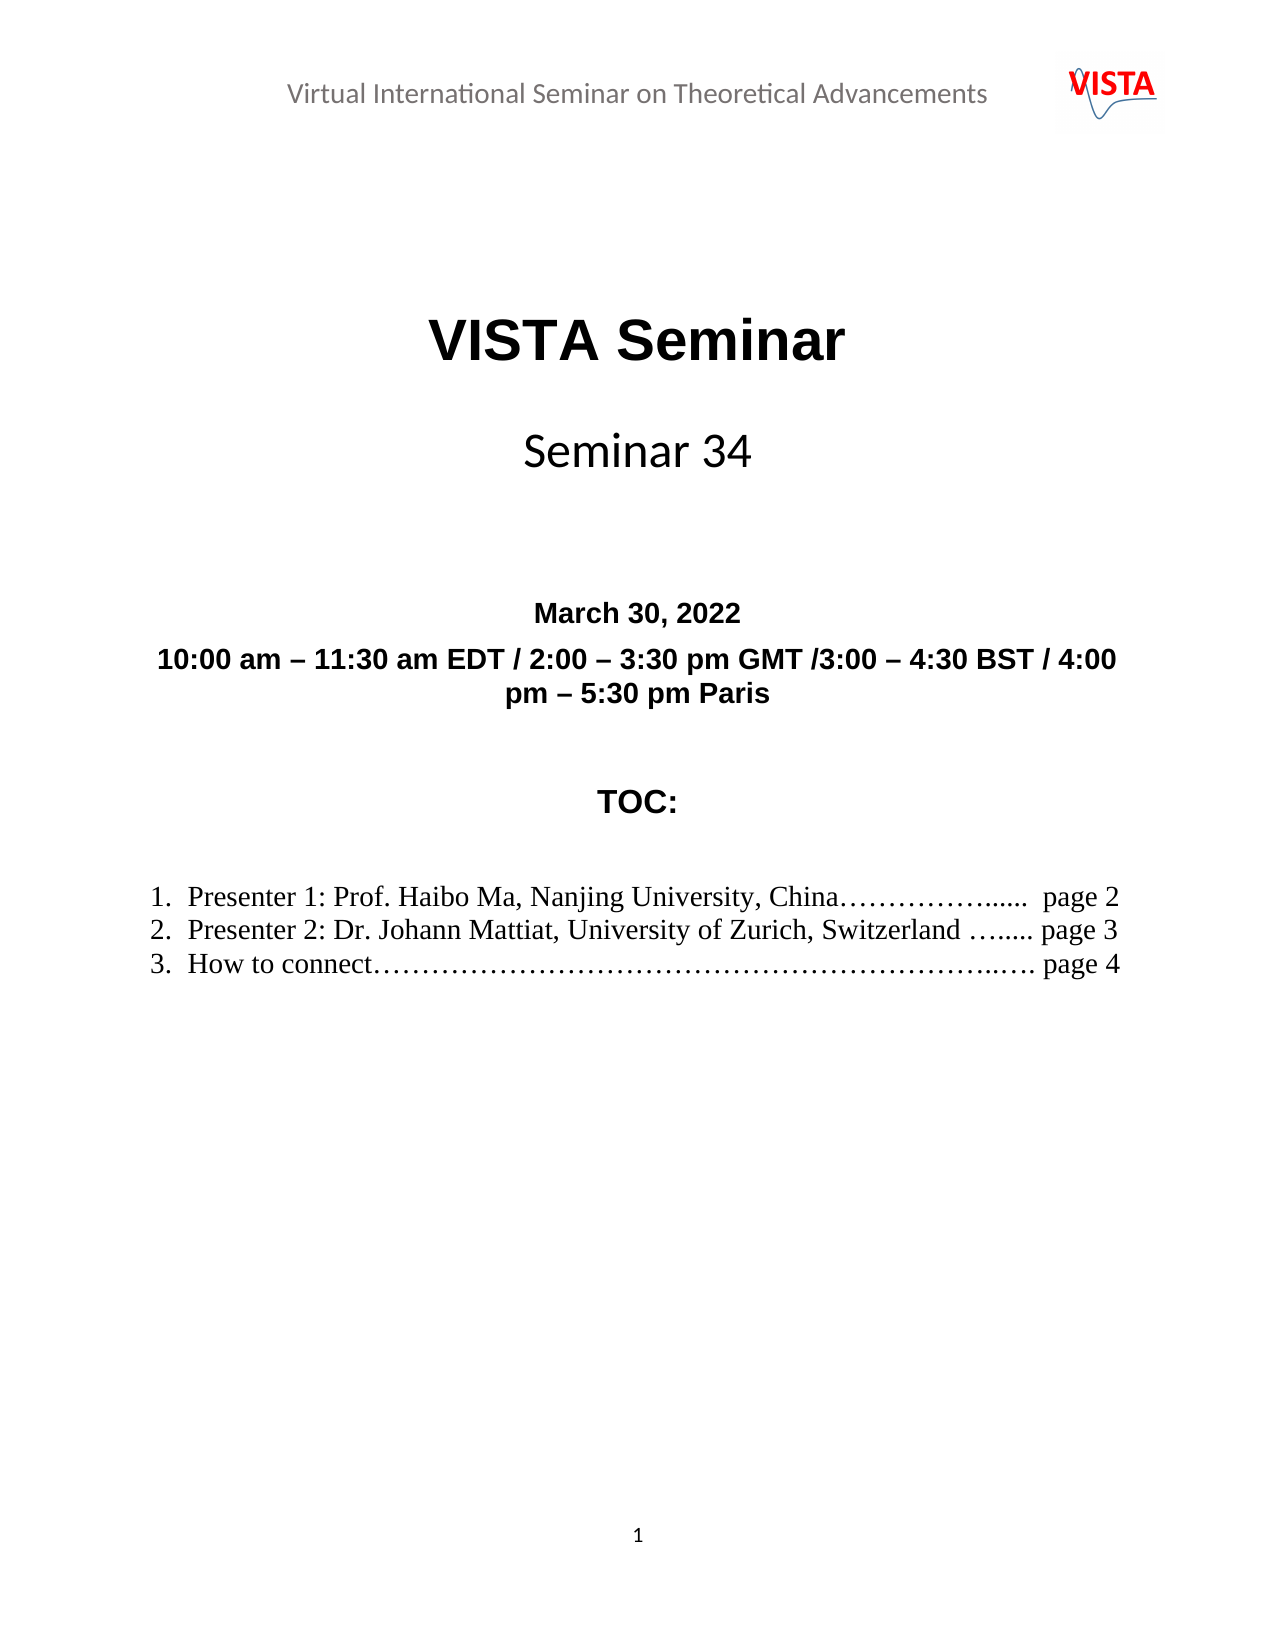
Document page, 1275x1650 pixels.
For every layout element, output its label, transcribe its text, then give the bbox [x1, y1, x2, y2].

title VISTA Seminar [150, 305, 1125, 372]
text Seminar 34 [150, 418, 1125, 479]
list Presenter 1: Prof. Haibo Ma, Nanjing University, China……………...... page 2 [150, 879, 1125, 912]
title TOC: [150, 782, 1125, 820]
list Presenter 2: Dr. Johann Mattiat, University of Zurich, Switzerland …..... page 3 [150, 912, 1125, 946]
title 10:00 am – 11:30 am EDT / 2:00 – 3:30 pm GMT /3:00 – 4:30 BST / 4:00 pm – 5:30 pm Paris [150, 642, 1125, 709]
title March 30, 2022 [150, 596, 1125, 630]
list How to connect………………………………………………………..…. page 4 [150, 946, 1125, 979]
picture [1055, 51, 1165, 134]
